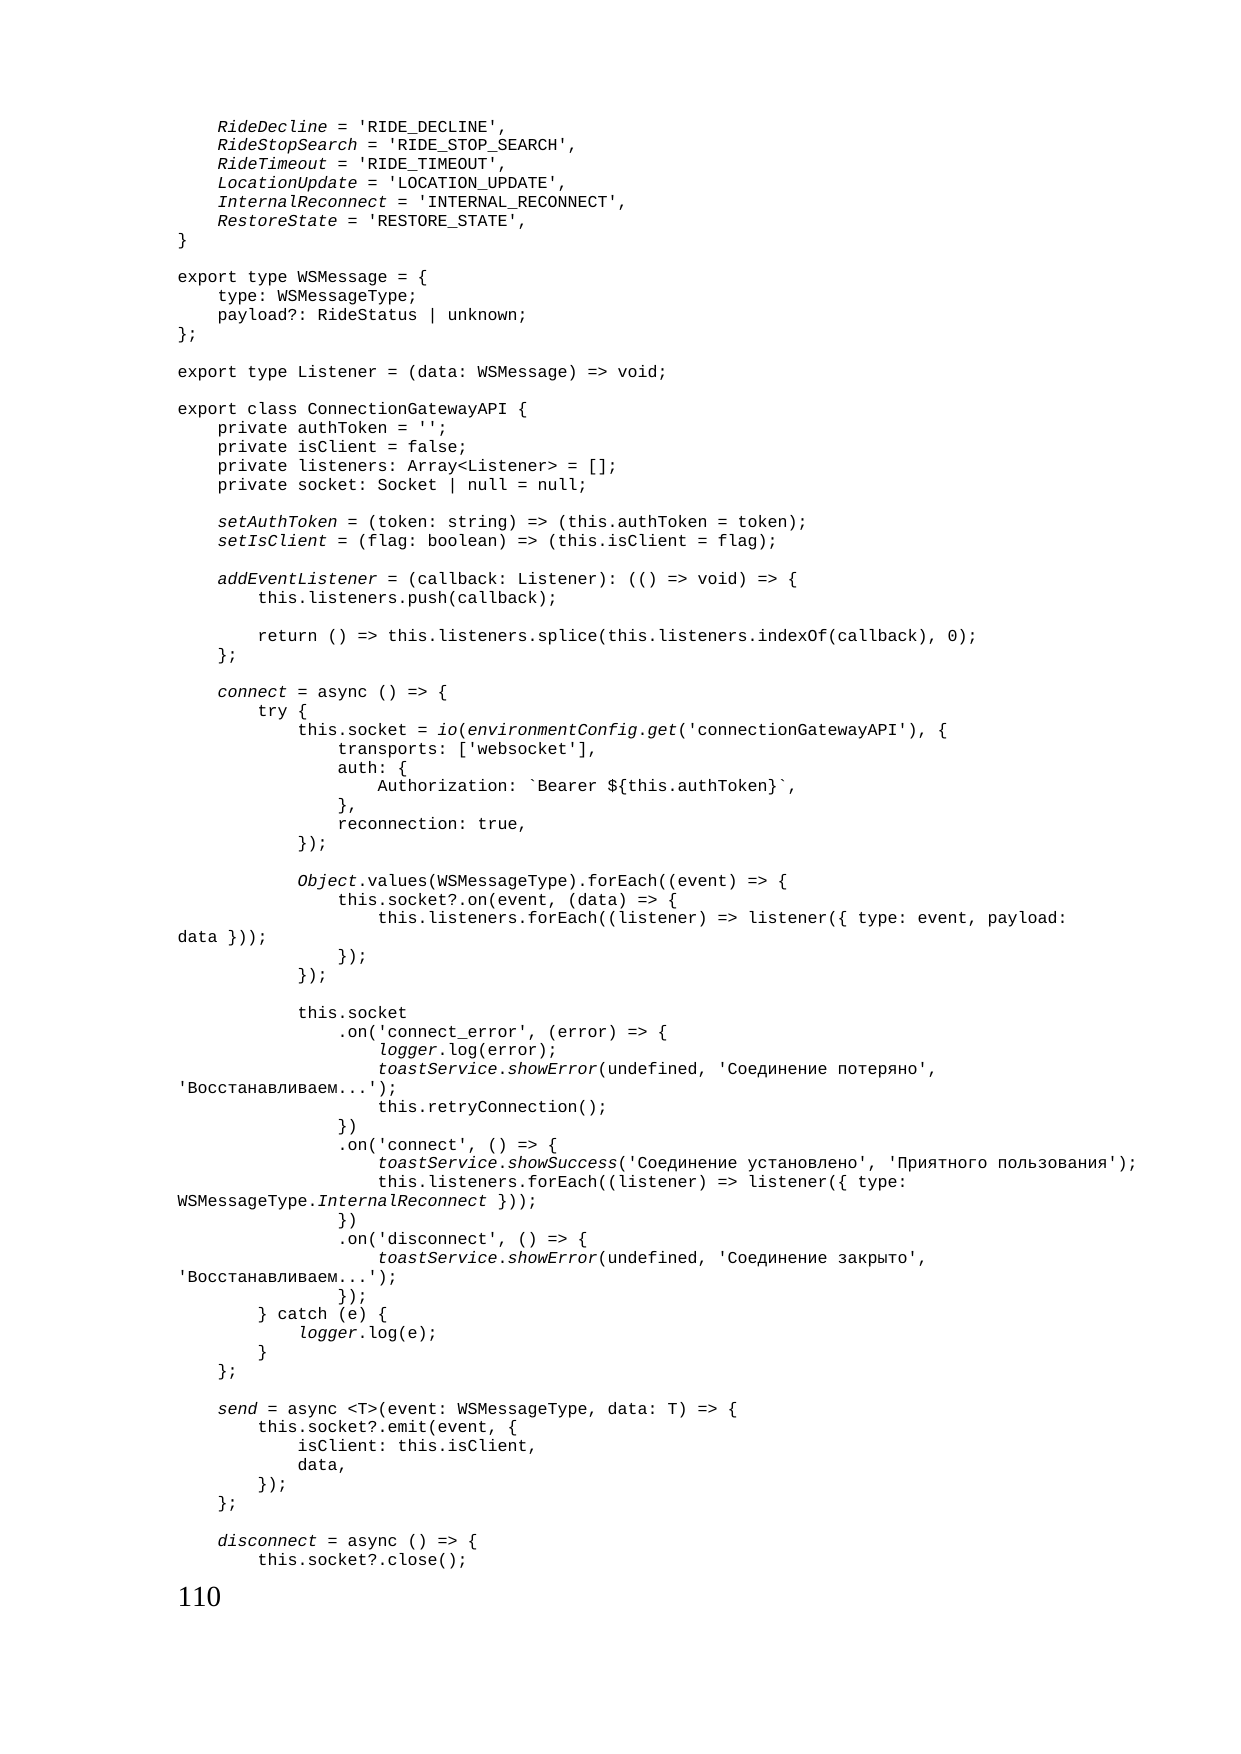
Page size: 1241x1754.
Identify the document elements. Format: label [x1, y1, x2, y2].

text [177, 118, 1152, 1570]
